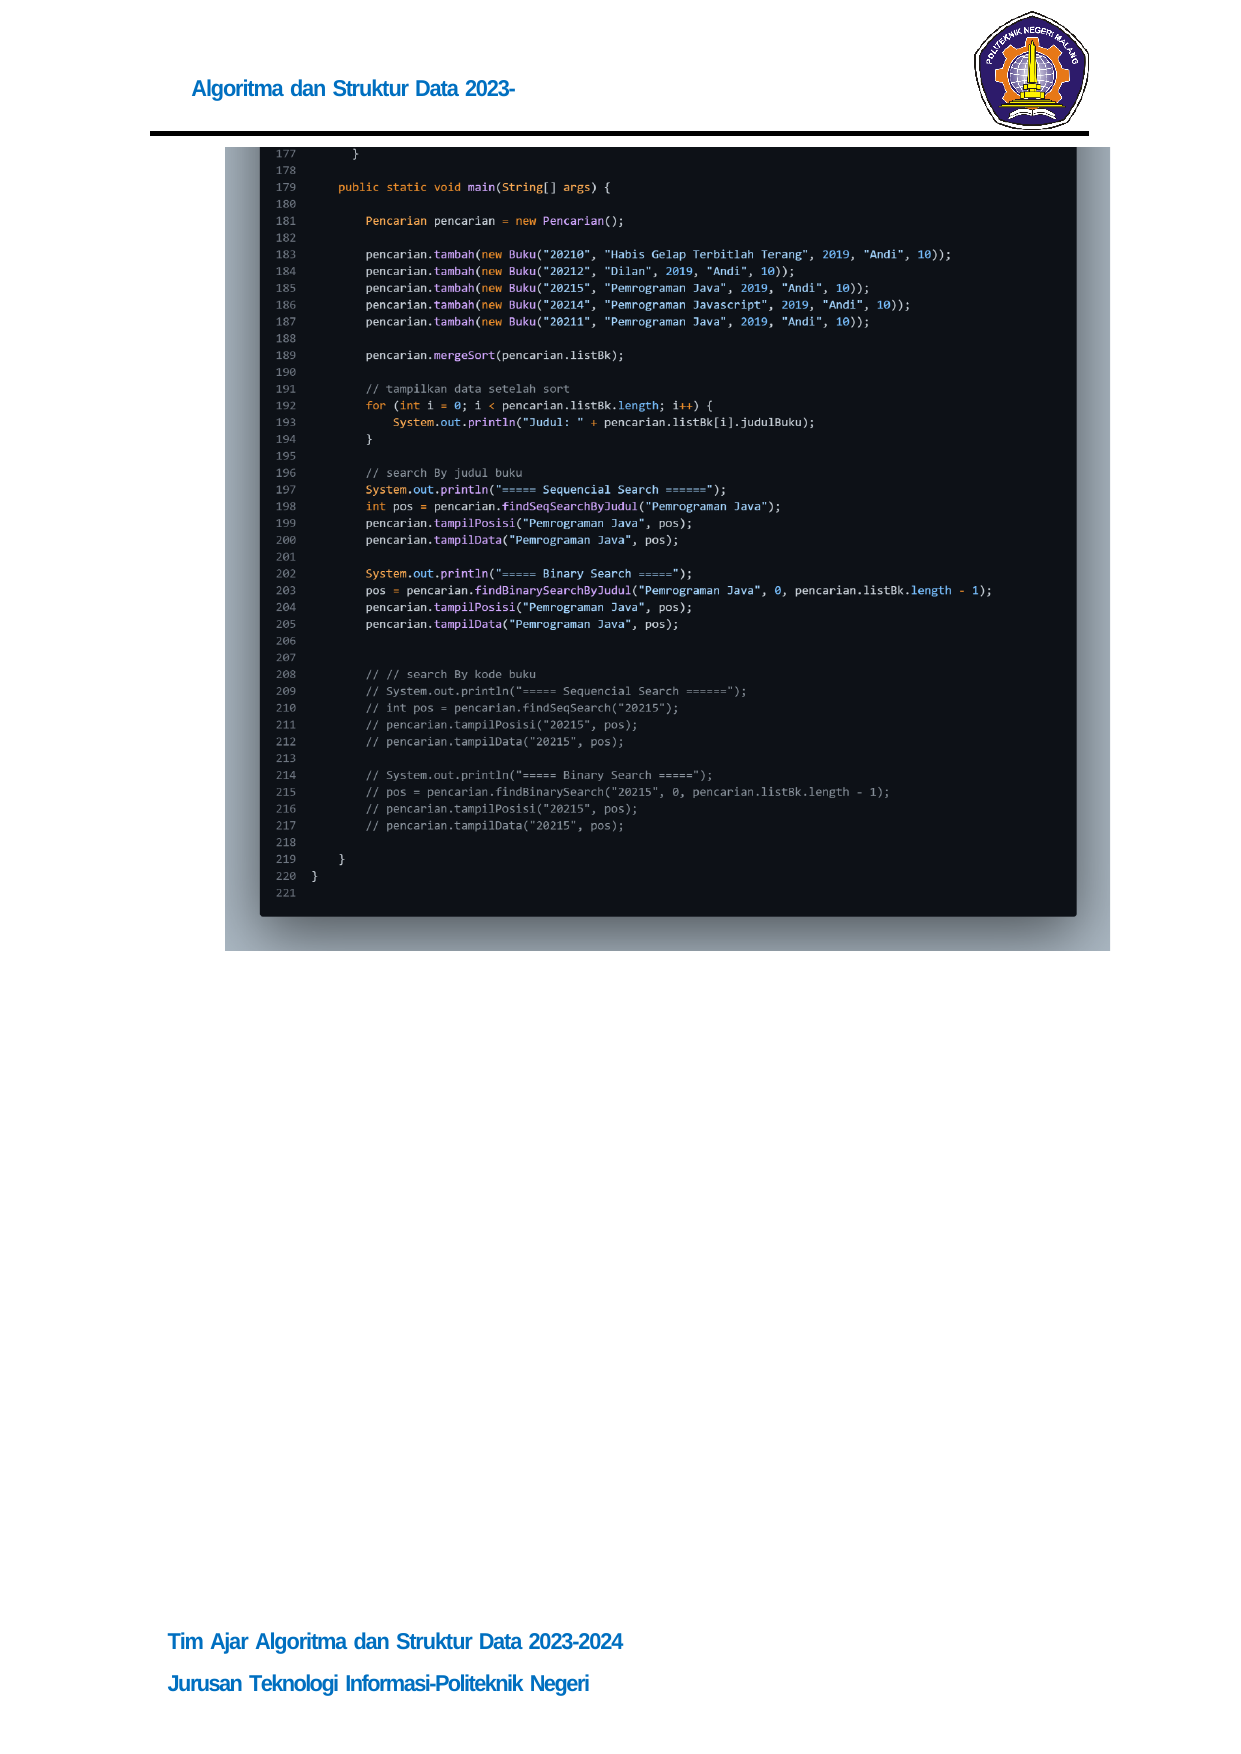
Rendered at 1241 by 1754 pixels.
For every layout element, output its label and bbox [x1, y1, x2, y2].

picture [225, 147, 1110, 951]
picture [974, 11, 1089, 130]
